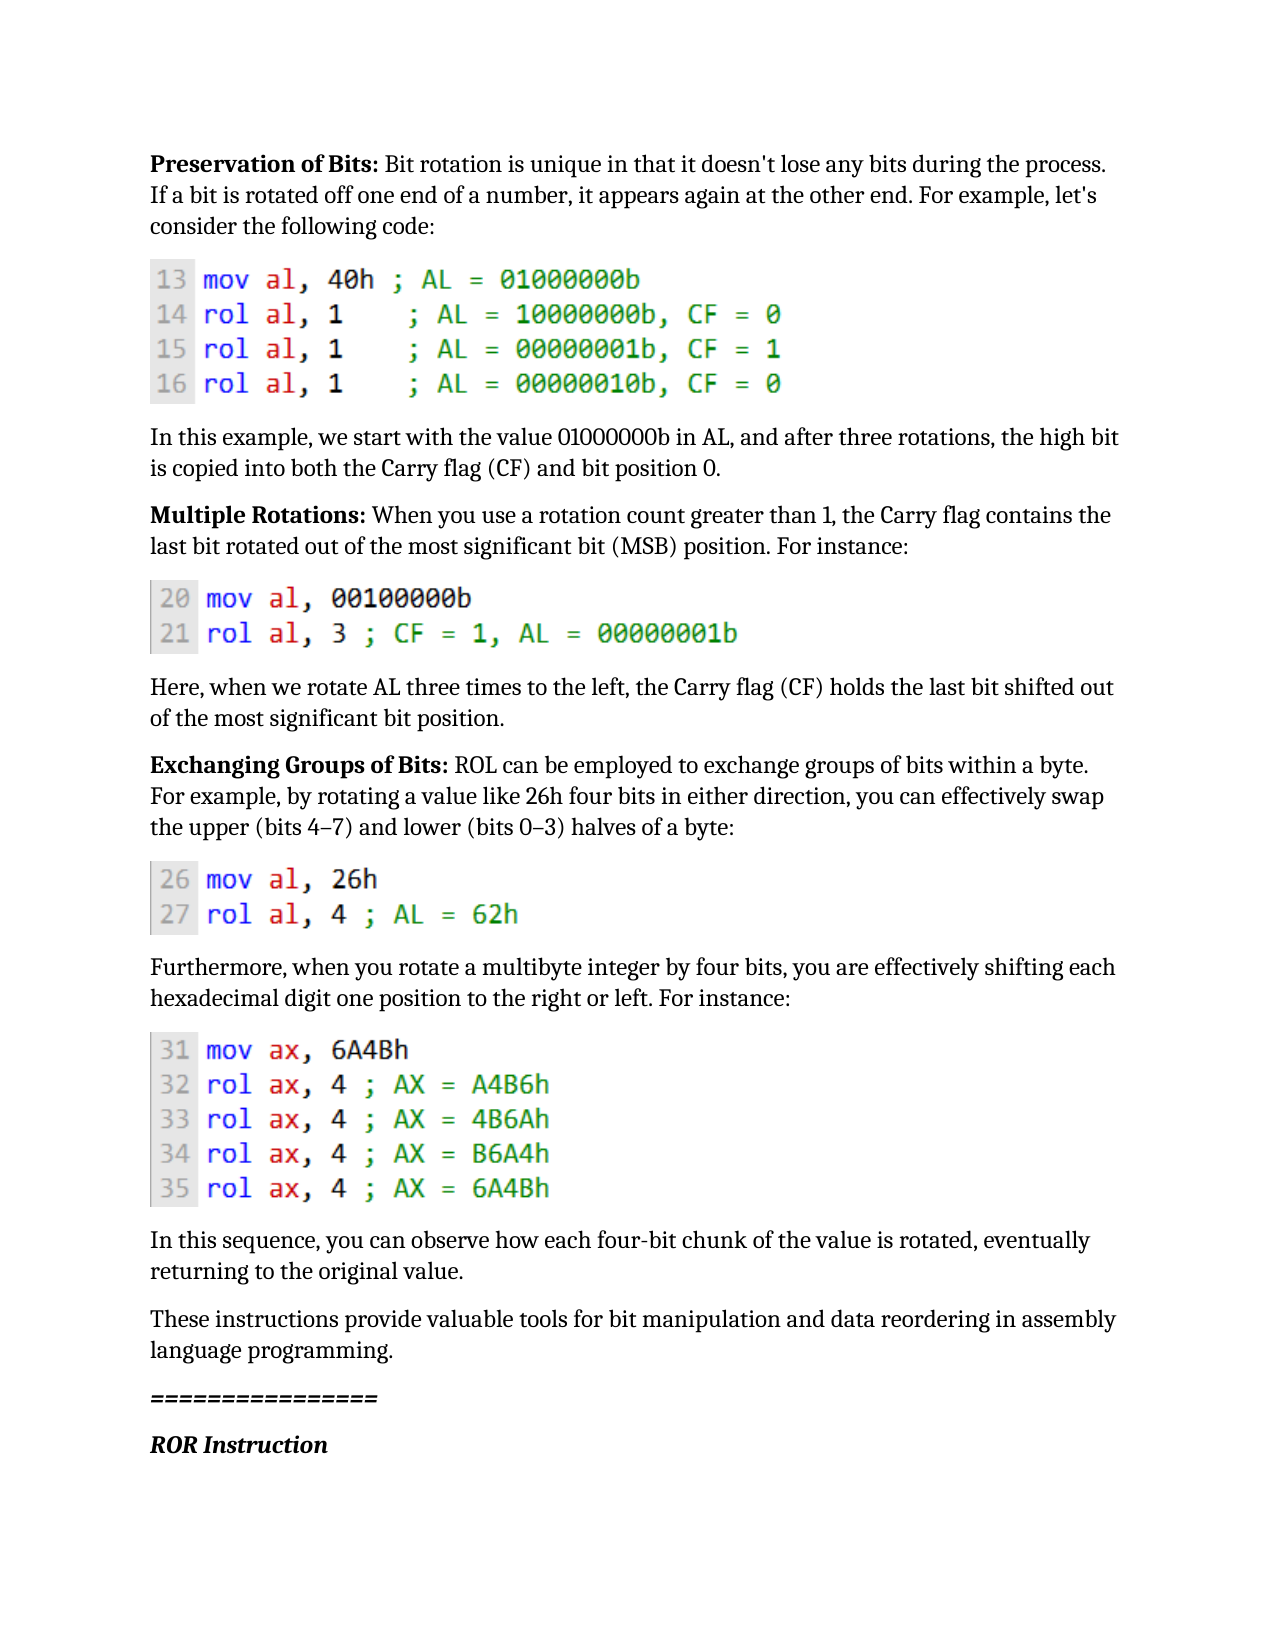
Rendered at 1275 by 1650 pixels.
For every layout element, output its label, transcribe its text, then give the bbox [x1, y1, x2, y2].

text These instructions provide valuable tools for bit manipulation and data reordering in assembly language programming. [150, 1305, 1125, 1364]
picture [150, 861, 674, 935]
text Preservation of Bits: Bit rotation is unique in that it doesn't lose any bits during the process. If a bit is rotated off one end of a number, it appears again at the other end. For example, let's consider the following code: [150, 150, 1125, 241]
text Multiple Rotations: When you use a rotation count greater than 1, the Carry flag contains the last bit rotated out of the most significant bit (MSB) position. For instance: [150, 501, 1125, 561]
text In this sequence, you can observe how each four-bit chunk of the value is rotated, eventually returning to the original value. [150, 1226, 1125, 1286]
text In this example, we start with the value 01000000b in AL, and after three rotations, the high bit is copied into both the Carry flag (CF) and bit position 0. [150, 422, 1125, 482]
picture [150, 259, 841, 404]
picture [150, 580, 800, 654]
picture [150, 1032, 713, 1207]
text Here, when we rotate AL three times to the left, the Carry flag (CF) holds the last bit shifted out of the most significant bit position. [150, 672, 1125, 732]
text ================ [150, 1383, 1125, 1412]
text Furthermore, when you rotate a multibyte integer by four bits, you are effectively shifting each hexadecimal digit one position to the right or left. For instance: [150, 953, 1125, 1013]
text Exchanging Groups of Bits: ROL can be employed to exchange groups of bits within a byte. For example, by rotating a value like 26h four bits in either direction, you can effectively swap the upper (bits 4–7) and lower (bits 0–3) halves of a byte: [150, 751, 1125, 842]
text ROR Instruction [150, 1431, 1125, 1460]
